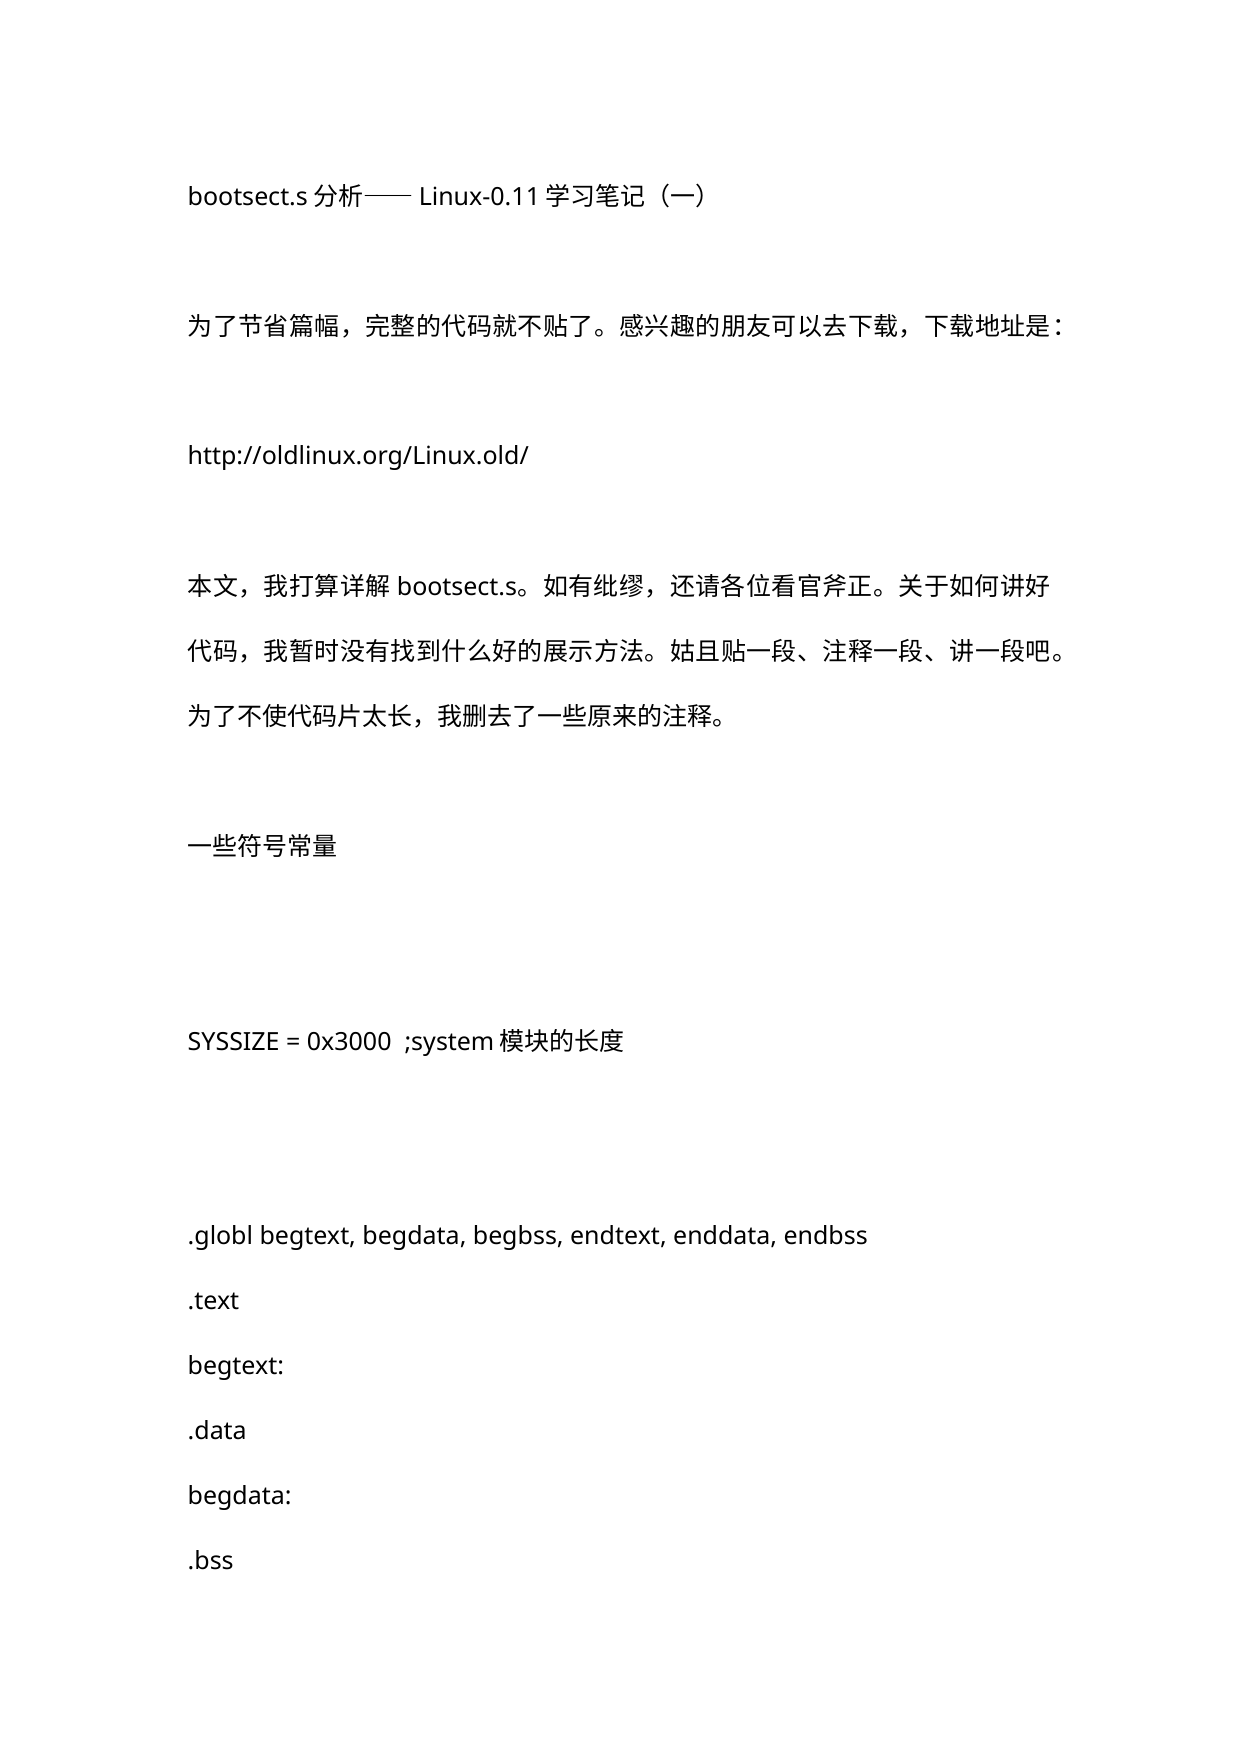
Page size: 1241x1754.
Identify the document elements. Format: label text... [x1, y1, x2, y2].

text SYSSIZE = 0x3000 ;system模块的长度 [187, 1007, 1053, 1072]
text begdata: [187, 1462, 1053, 1527]
text bootsect.s分析—— Linux-0.11学习笔记（一） [187, 162, 1053, 227]
text 为了节省篇幅，完整的代码就不贴了。感兴趣的朋友可以去下载，下载地址是： [187, 292, 1053, 422]
text .bss [187, 1527, 1053, 1592]
text .text [187, 1267, 1053, 1332]
text 一些符号常量 [187, 812, 1053, 877]
text .data [187, 1397, 1053, 1462]
text .globl begtext, begdata, begbss, endtext, enddata, endbss [187, 1202, 1053, 1267]
text begtext: [187, 1332, 1053, 1397]
text 本文，我打算详解bootsect.s。如有纰缪，还请各位看官斧正。关于如何讲好代码，我暂时没有找到什么好的展示方法。姑且贴一段、注释一段、讲一段吧。为了不使代码片太长，我删去了一些原来的注释。 [187, 552, 1053, 747]
text http://oldlinux.org/Linux.old/ [187, 422, 1053, 487]
